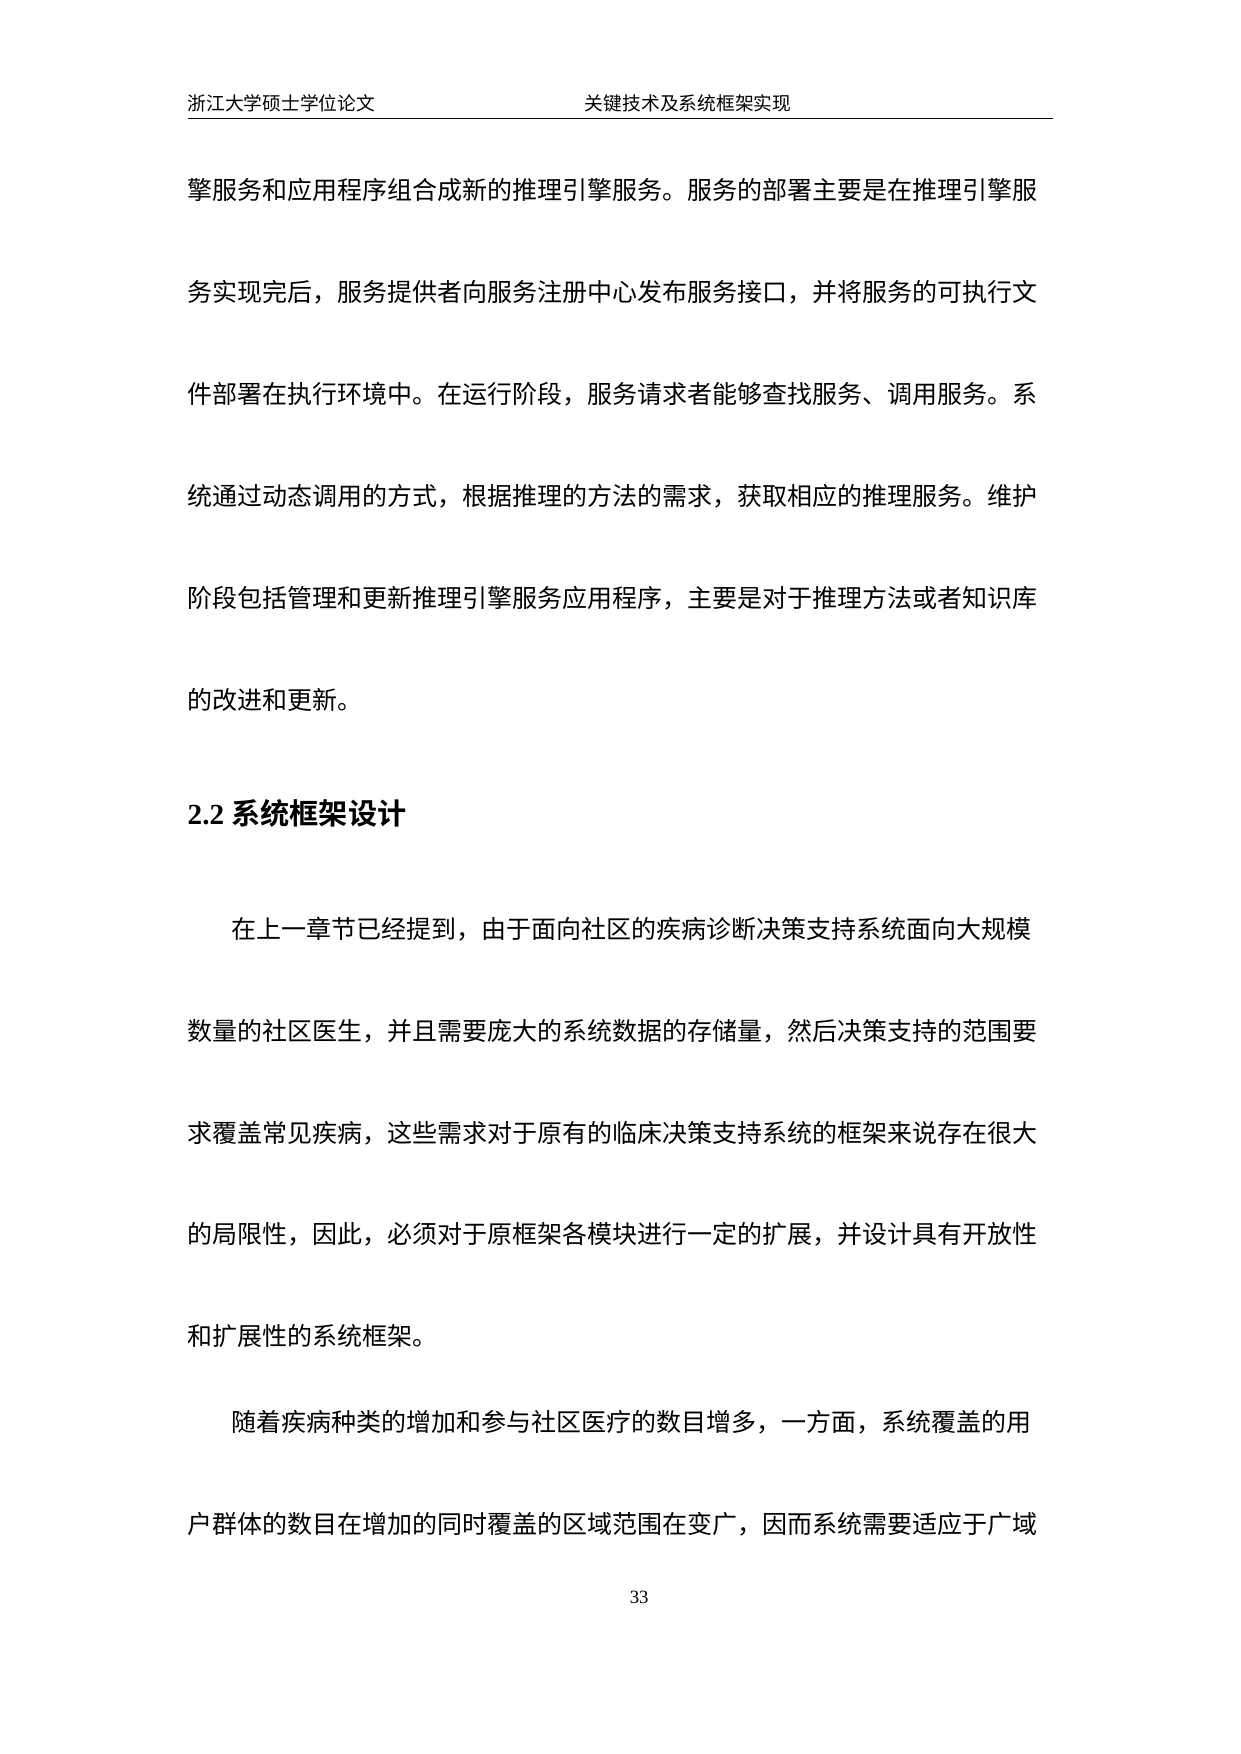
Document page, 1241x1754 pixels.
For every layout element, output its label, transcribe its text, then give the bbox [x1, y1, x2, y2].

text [187, 155, 1053, 732]
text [187, 1387, 1053, 1557]
subtitle 系统框架设计 [187, 777, 1053, 845]
text 在上一章节已经提到，由于面向社区的疾病诊断决策支持系统面向大规模数量的社区医生，并且需要庞大的系统数据的存储量，然后决策支持的范围要求覆盖常见疾病，这些需求对于原有的临床决策支持系统的框架来说存在很大的局限性，因此，必须对于原框架各模块进行一定的扩展，并设计具有开放性和扩展性的系统框架。 [187, 893, 1053, 1369]
